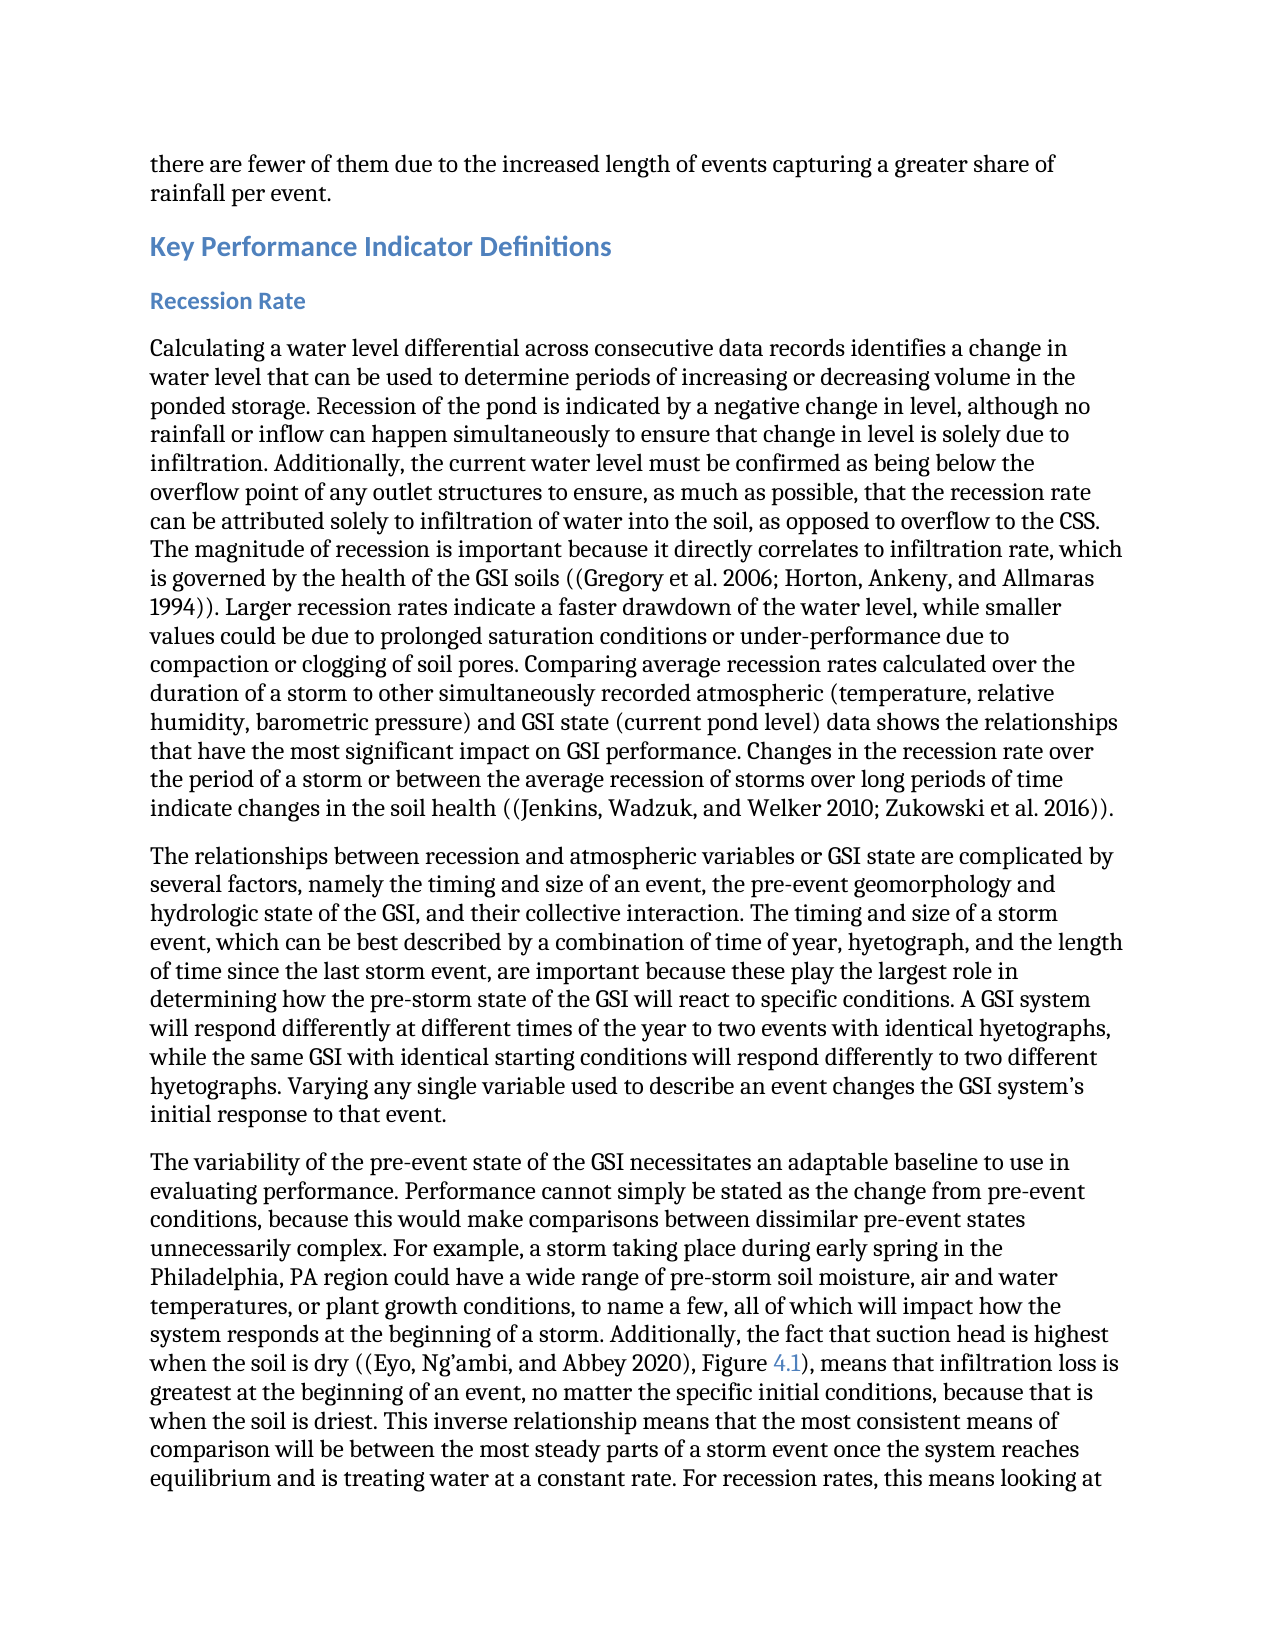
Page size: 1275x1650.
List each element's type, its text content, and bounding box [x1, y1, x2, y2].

subtitle Recession Rate [150, 285, 1125, 315]
text Calculating a water level differential across consecutive data records identifies a change in water level that can be used to determine periods of increasing or decreasing volume in the ponded storage. Recession of the pond is indicated by a negative change in level, although no rainfall or inflow can happen simultaneously to ensure that change in level is solely due to infiltration. Additionally, the current water level must be confirmed as being below the overflow point of any outlet structures to ensure, as much as possible, that the recession rate can be attributed solely to infiltration of water into the soil, as opposed to overflow to the CSS. The magnitude of recession is important because it directly correlates to infiltration rate, which is governed by the health of the GSI soils ((Gregory et al. 2006; Horton, Ankeny, and Allmaras 1994)). Larger recession rates indicate a faster drawdown of the water level, while smaller values could be due to prolonged saturation conditions or under-performance due to compaction or clogging of soil pores. Comparing average recession rates calculated over the duration of a storm to other simultaneously recorded atmospheric (temperature, relative humidity, barometric pressure) and GSI state (current pond level) data shows the relationships that have the most significant impact on GSI performance. Changes in the recession rate over the period of a storm or between the average recession of storms over long periods of time indicate changes in the soil health ((Jenkins, Wadzuk, and Welker 2010; Zukowski et al. 2016)). [150, 334, 1125, 823]
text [150, 1148, 1125, 1493]
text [150, 150, 1125, 207]
subtitle Key Performance Indicator Definitions [150, 228, 1125, 264]
text The relationships between recession and atmospheric variables or GSI state are complicated by several factors, namely the timing and size of an event, the pre-event geomorphology and hydrologic state of the GSI, and their collective interaction. The timing and size of a storm event, which can be best described by a combination of time of year, hyetograph, and the length of time since the last storm event, are important because these play the largest role in determining how the pre-storm state of the GSI will react to specific conditions. A GSI system will respond differently at different times of the year to two events with identical hyetographs, while the same GSI with identical starting conditions will respond differently to two different hyetographs. Varying any single variable used to describe an event changes the GSI system’s initial response to that event. [150, 842, 1125, 1129]
